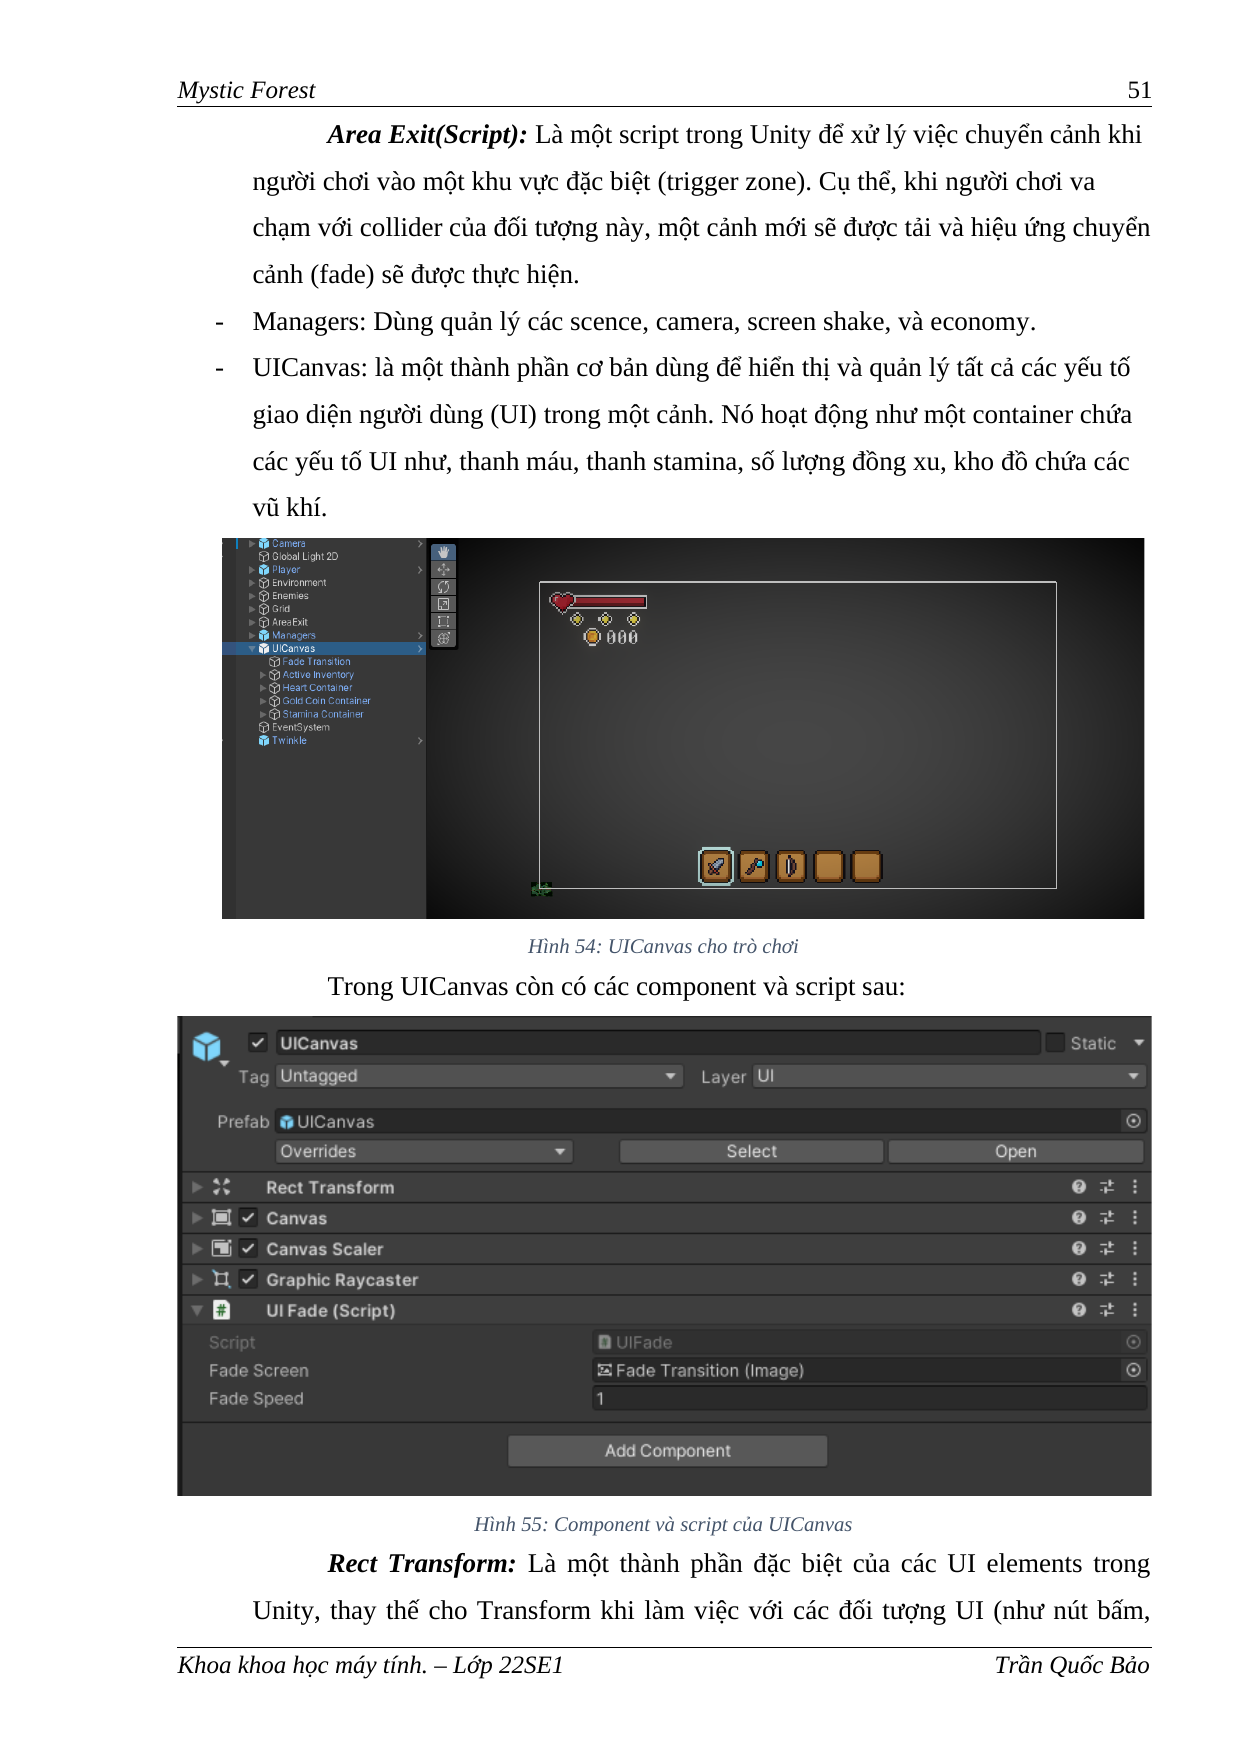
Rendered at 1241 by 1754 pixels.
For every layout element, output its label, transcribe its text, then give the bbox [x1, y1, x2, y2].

picture [177, 1016, 1152, 1496]
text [252, 1548, 1152, 1625]
list UICanvas: là một thành phần cơ bản dùng để hiển thị và quản lý tất cả các yếu tố giao diện người dùng (UI) trong một cảnh. Nó hoạt động như một container chứa các yếu tố UI như, thanh máu, thanh stamina, số lượng đồng xu, kho đồ chứa các vũ khí. [215, 351, 1152, 523]
list Managers: Dùng quản lý các scence, camera, screen shake, và economy. [215, 305, 1152, 336]
text Hình 55: Component và script của UICanvas [177, 1512, 1152, 1536]
text Hình 54: UICanvas cho trò chơi [177, 934, 1152, 958]
text Trong UICanvas còn có các component và script sau: [177, 970, 1152, 1001]
text Area Exit(Script): Là một script trong Unity để xử lý việc chuyển cảnh khi người chơi vào một khu vực đặc biệt (trigger zone). Cụ thể, khi người chơi va chạm với collider của đối tượng này, một cảnh mới sẽ được tải và hiệu ứng chuyển cảnh (fade) sẽ được thực hiện. [252, 118, 1152, 289]
picture [222, 538, 1145, 919]
